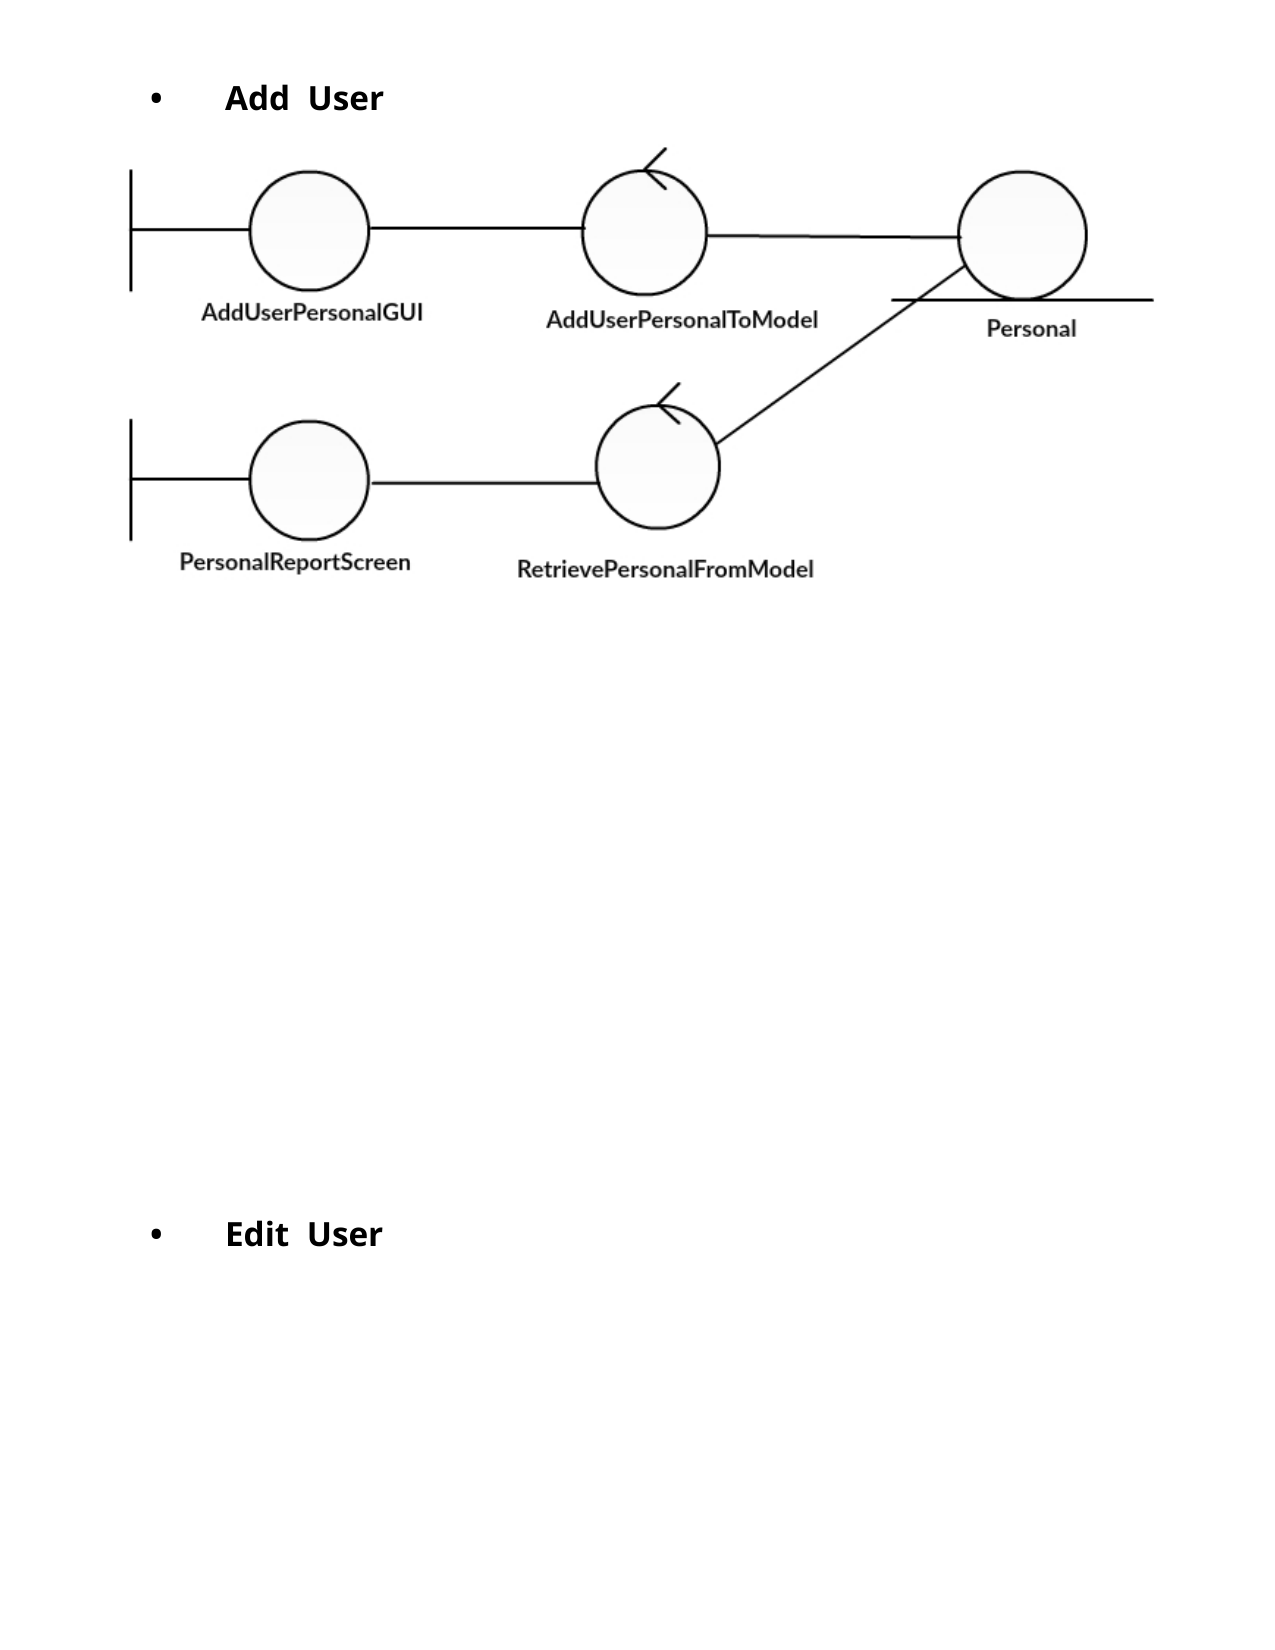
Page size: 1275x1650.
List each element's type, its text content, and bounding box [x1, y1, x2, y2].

text • Add User [75, 75, 1200, 120]
text • Edit User [75, 1210, 1200, 1256]
picture [115, 133, 1196, 601]
